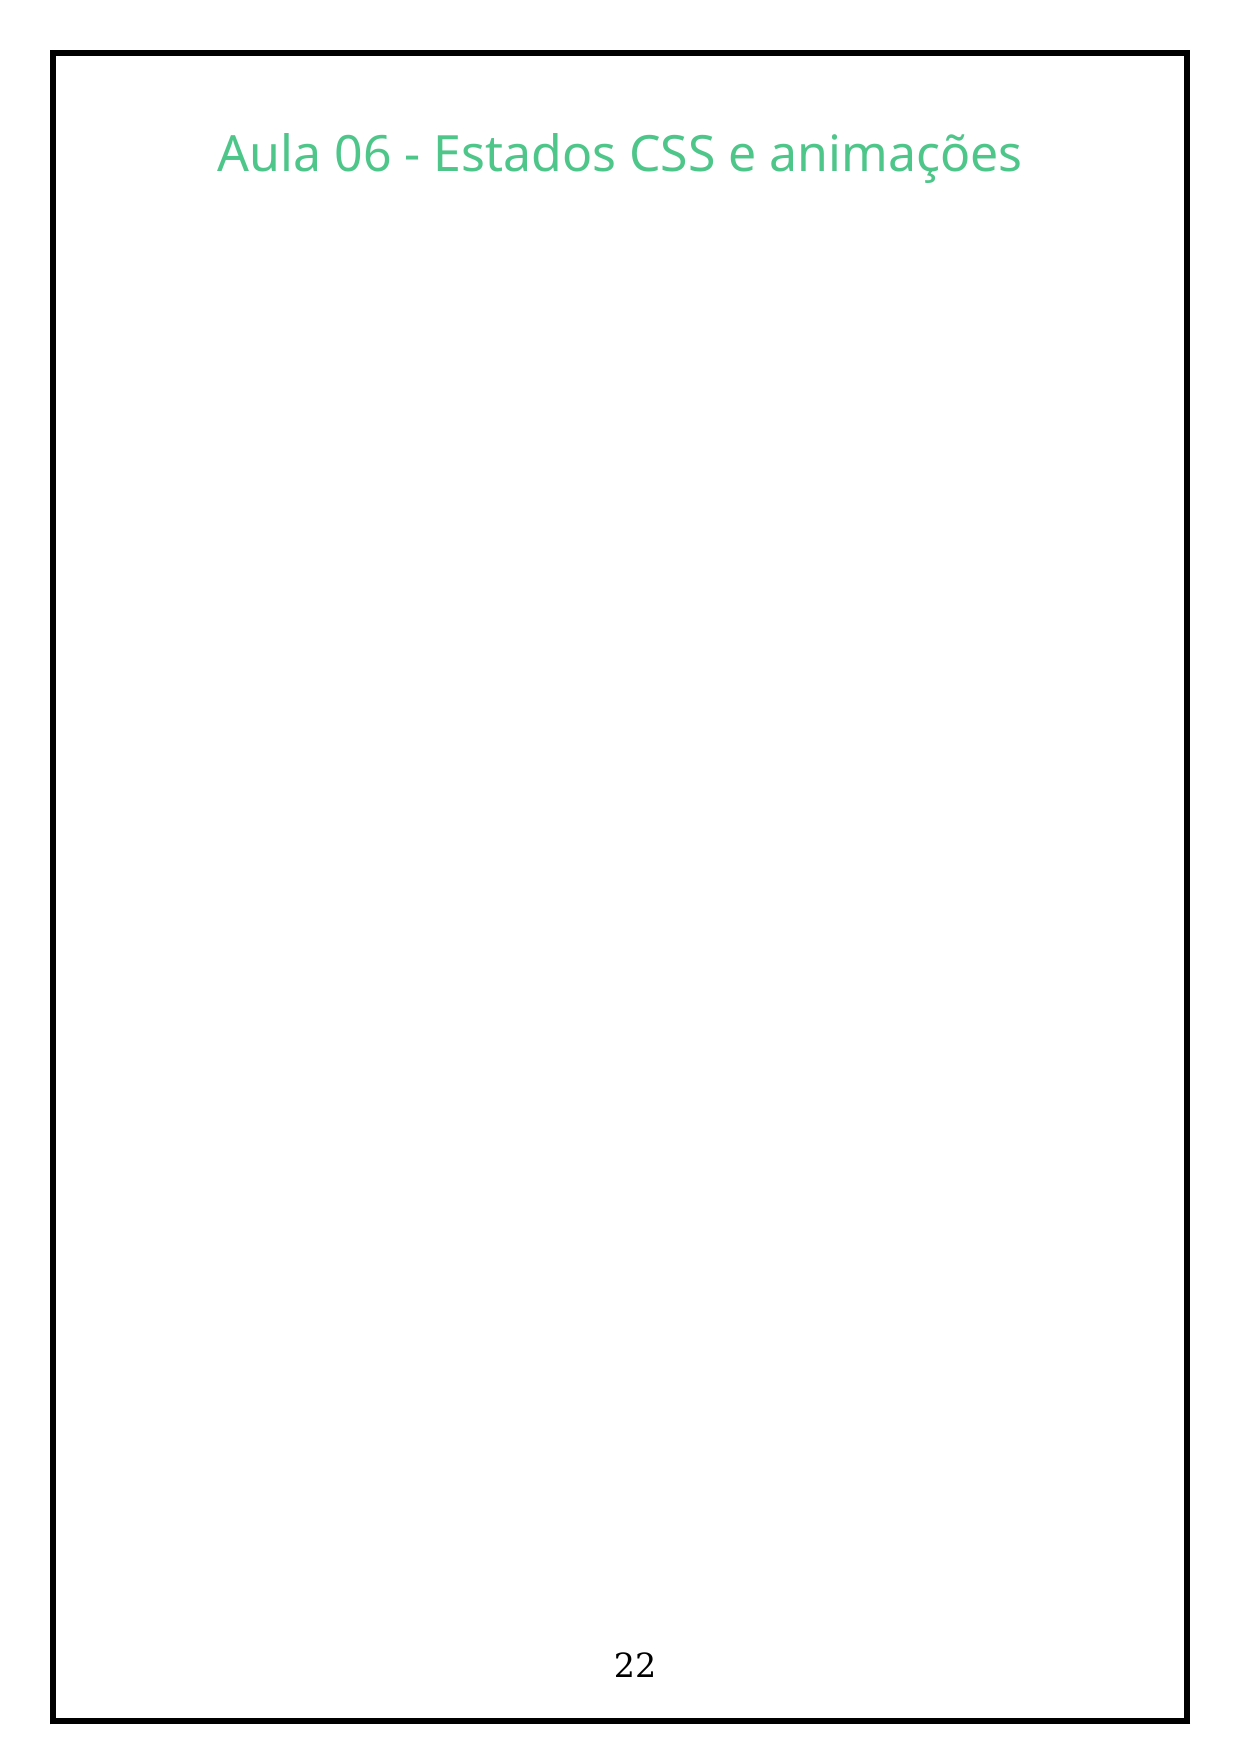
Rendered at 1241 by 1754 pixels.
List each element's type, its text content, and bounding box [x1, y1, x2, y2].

subtitle Aula 06 - Estados CSS e animações [88, 118, 1152, 186]
